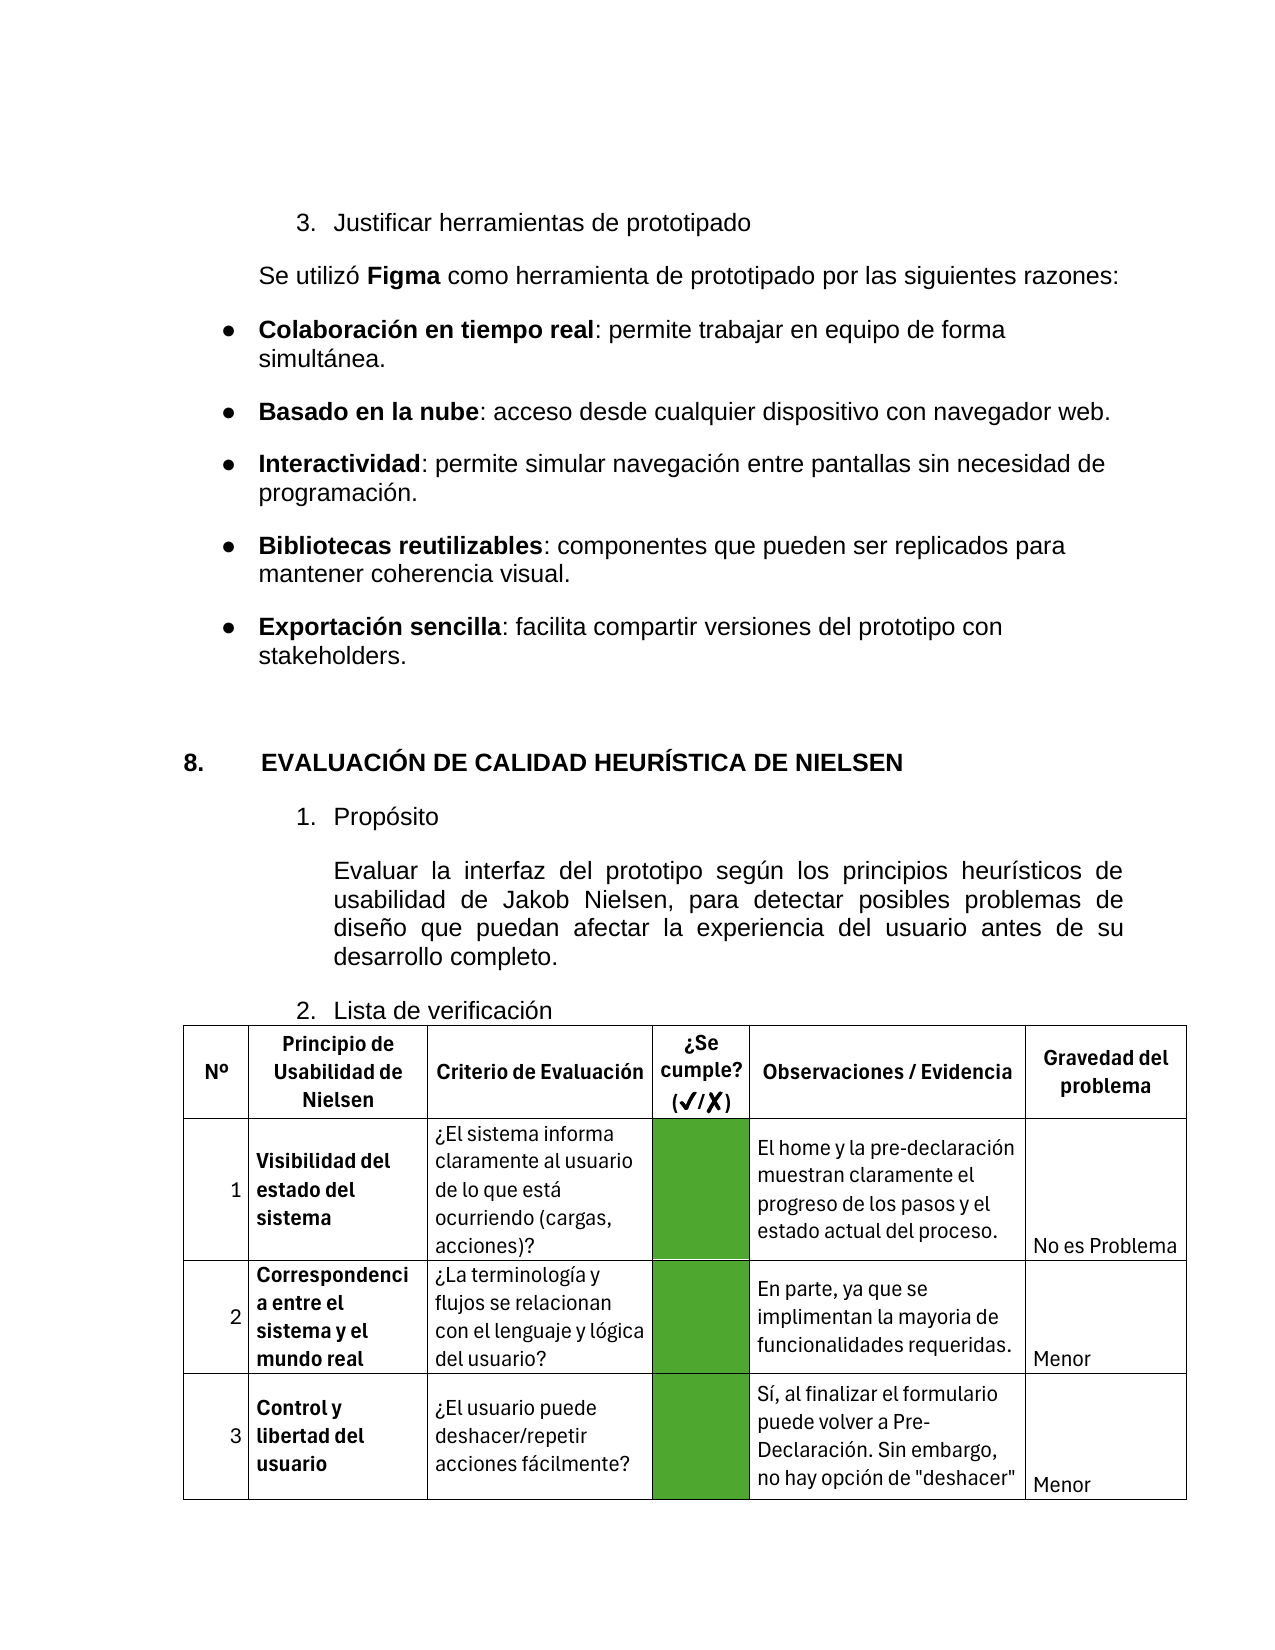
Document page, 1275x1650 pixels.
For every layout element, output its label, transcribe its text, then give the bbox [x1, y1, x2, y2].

table_cell ¿El sistema informa claramente al usuario de lo que está ocurriendo (cargas, acciones)? [428, 1119, 652, 1259]
table_cell Menor [1026, 1374, 1186, 1499]
table_header Principio de Usabilidad de Nielsen [249, 1026, 427, 1118]
table_header Criterio de Evaluación [428, 1026, 652, 1118]
list Basado en la nube: acceso desde cualquier dispositivo con navegador web. [221, 396, 1125, 449]
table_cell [750, 1374, 1025, 1499]
table_header Observaciones / Evidencia [750, 1026, 1025, 1118]
list Bibliotecas reutilizables: componentes que pueden ser replicados para mantener coherencia visual. [221, 531, 1125, 612]
table_header Gravedad del problema [1026, 1026, 1186, 1118]
table_header ¿Se cumple? (✔/✘) [653, 1026, 749, 1118]
list Lista de verificación [296, 996, 1125, 1024]
table_cell [653, 1261, 749, 1373]
table_header Nº [184, 1026, 248, 1118]
list Exportación sencilla: facilita compartir versiones del prototipo con stakeholders. [221, 612, 1125, 669]
table_cell [653, 1374, 749, 1499]
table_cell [249, 1374, 427, 1499]
table_cell Correspondencia entre el sistema y el mundo real [249, 1261, 427, 1373]
table_cell No es Problema [1026, 1119, 1186, 1259]
text Se utilizó Figma como herramienta de prototipado por las siguientes razones: [183, 261, 1125, 290]
table_cell Menor [1026, 1261, 1186, 1373]
text Evaluar la interfaz del prototipo según los principios heurísticos de usabilidad de Jakob Nielsen, para detectar posibles problemas de diseño que puedan afectar la experiencia del usuario antes de su desarrollo completo. [333, 856, 1125, 971]
text 8. EVALUACIÓN DE CALIDAD HEURÍSTICA DE NIELSEN [183, 748, 1125, 777]
table_cell 3 [184, 1374, 248, 1499]
list Interactividad: permite simular navegación entre pantallas sin necesidad de programación. [221, 449, 1125, 531]
table_cell 2 [184, 1261, 248, 1373]
list Colaboración en tiempo real: permite trabajar en equipo de forma simultánea. [221, 315, 1125, 396]
list Justificar herramientas de prototipado [296, 207, 1125, 236]
table_cell 1 [184, 1119, 248, 1259]
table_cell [428, 1374, 652, 1499]
table_cell [653, 1119, 749, 1259]
list Propósito [296, 802, 1125, 831]
table_cell ¿La terminología y flujos se relacionan con el lenguaje y lógica del usuario? [428, 1261, 652, 1373]
table_cell El home y la pre-declaración muestran claramente el progreso de los pasos y el estado actual del proceso. [750, 1119, 1025, 1259]
table_cell Visibilidad del estado del sistema [249, 1119, 427, 1259]
table_cell En parte, ya que se implimentan la mayoria de funcionalidades requeridas. [750, 1261, 1025, 1373]
